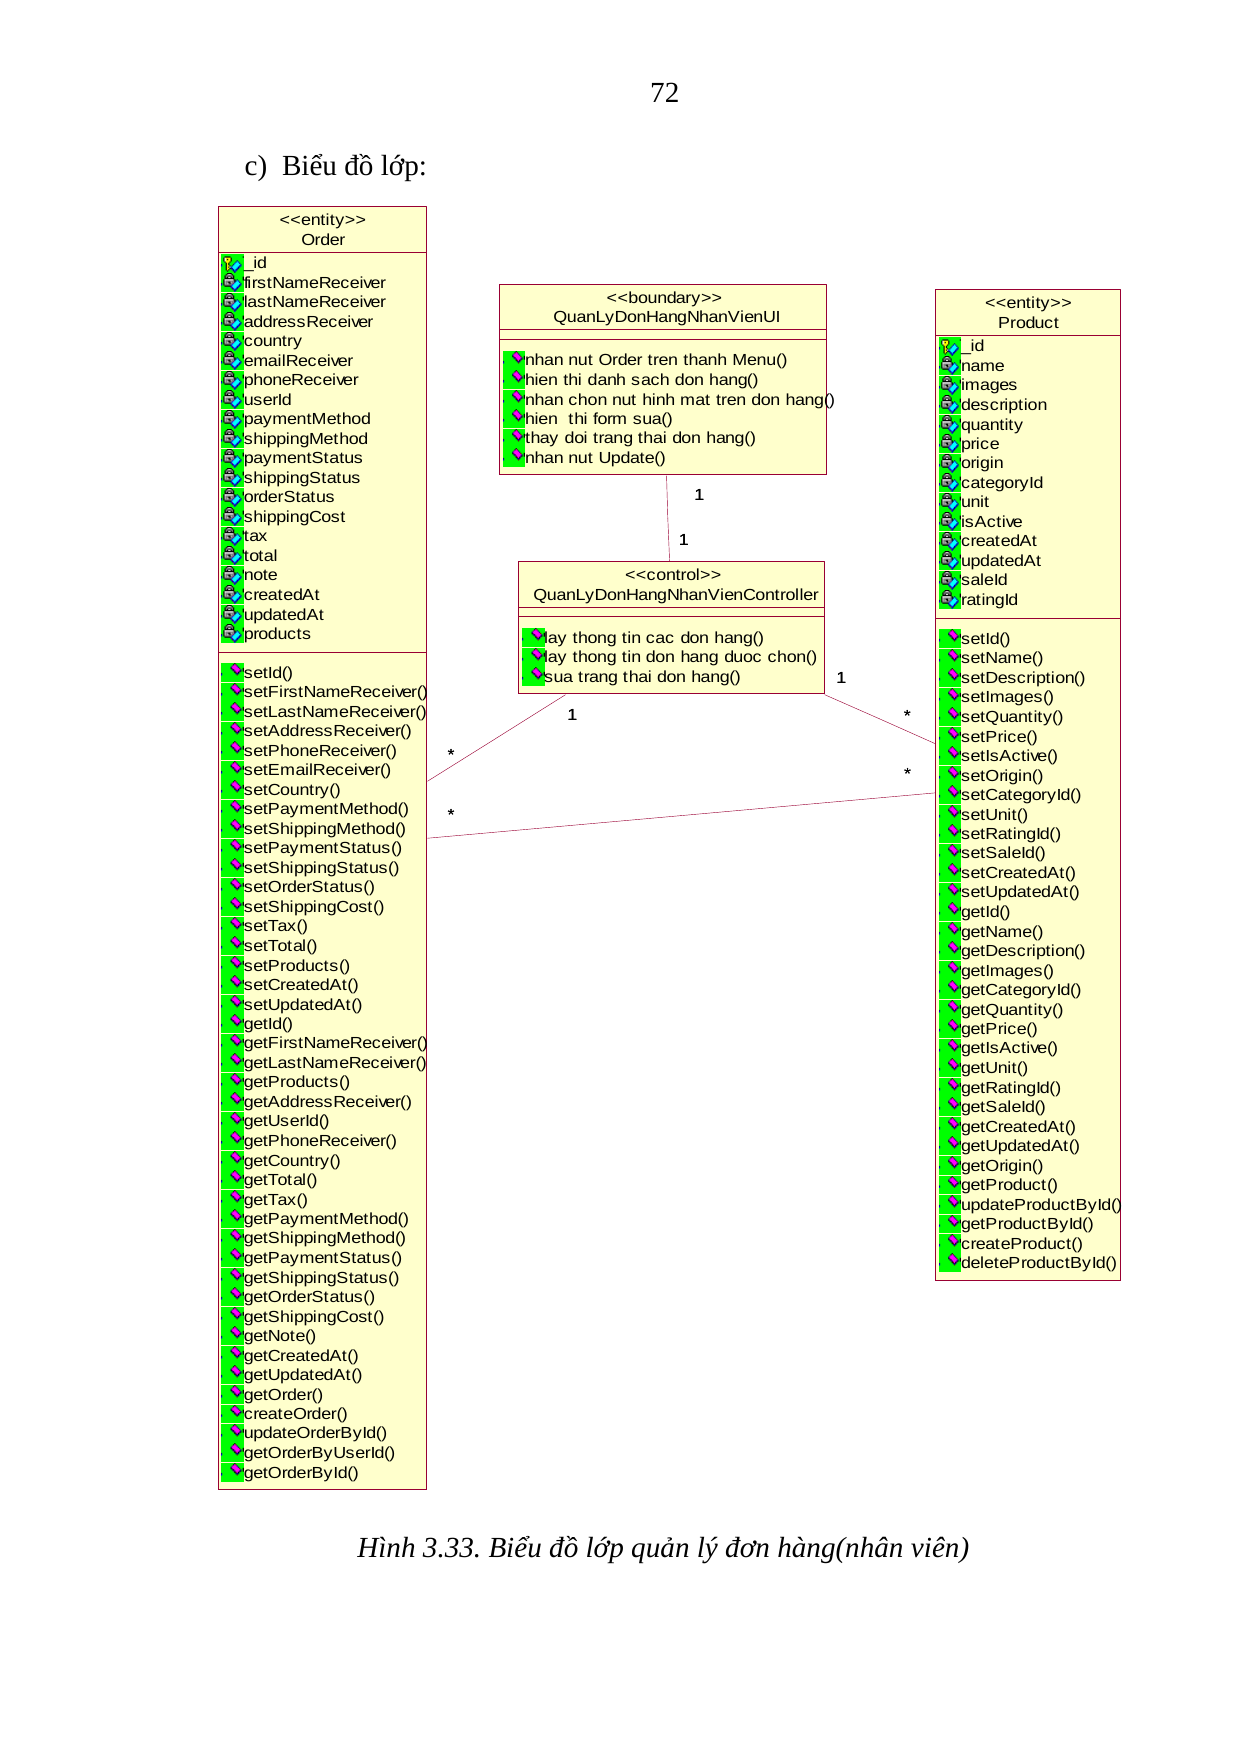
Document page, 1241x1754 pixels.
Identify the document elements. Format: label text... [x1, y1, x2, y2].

list Biểu đồ lớp: [244, 148, 1122, 181]
